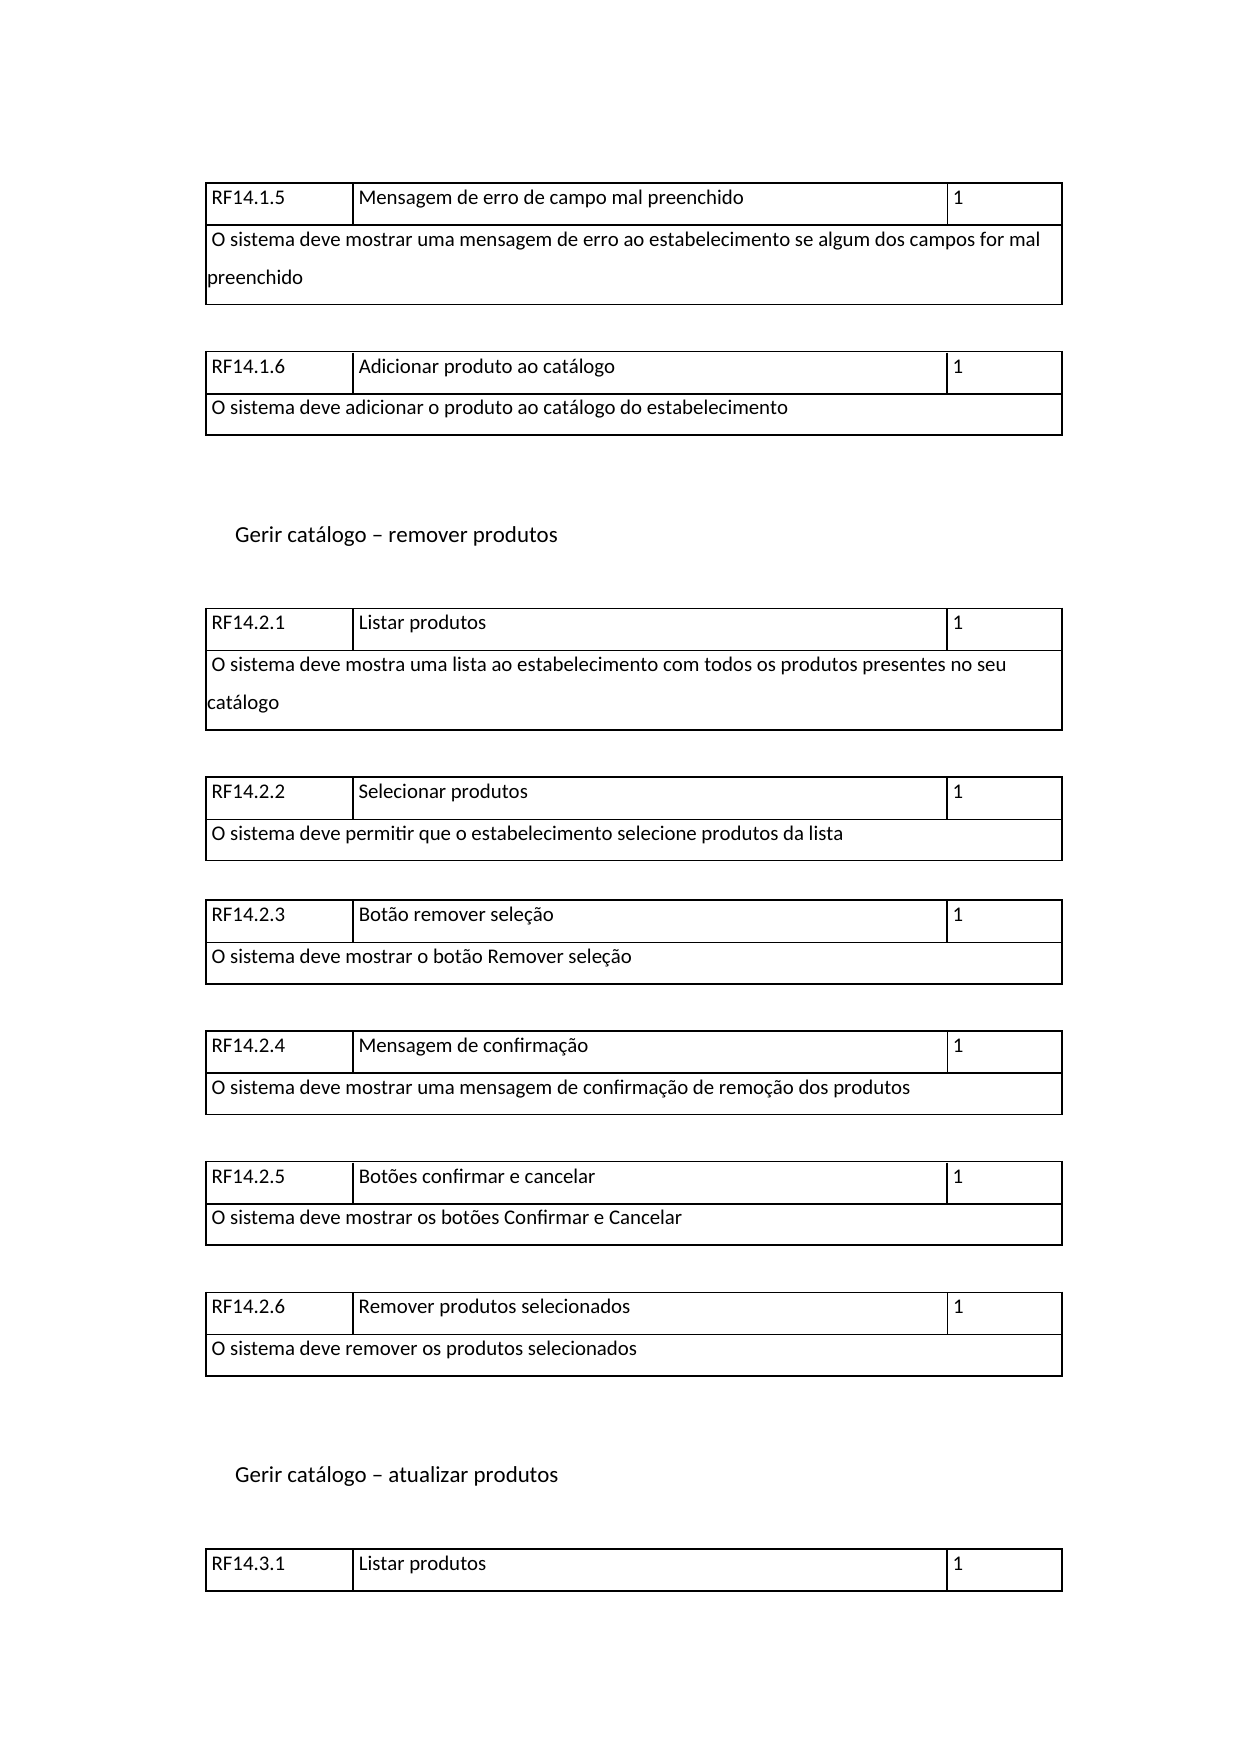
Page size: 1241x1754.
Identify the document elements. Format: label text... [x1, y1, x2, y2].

text Gerir catálogo – remover produtos [177, 520, 1063, 548]
table_header Botões confirmar e cancelar [354, 1162, 947, 1203]
table_header Mensagem de confirmação [354, 1032, 947, 1072]
table_cell O sistema deve adicionar o produto ao catálogo do estabelecimento [207, 395, 1061, 434]
table_header Mensagem de erro de campo mal preenchido [354, 184, 947, 224]
table_header 1 [948, 778, 1061, 818]
table_cell O sistema deve mostrar uma mensagem de confirmação de remoção dos produtos [207, 1074, 1061, 1113]
table_header RF14.2.6 [207, 1293, 352, 1334]
table_cell O sistema deve mostrar uma mensagem de erro ao estabelecimento se algum dos campos for mal preenchido [207, 226, 1061, 303]
table_cell O sistema deve remover os produtos selecionados [207, 1335, 1061, 1375]
table_header RF14.1.6 [207, 352, 353, 393]
table_header Selecionar produtos [354, 778, 946, 818]
table_header RF14.2.1 [207, 609, 352, 649]
table_header RF14.3.1 [207, 1550, 352, 1590]
table_header RF14.2.2 [207, 778, 352, 818]
table_header 1 [948, 1550, 1061, 1590]
table_header 1 [948, 609, 1061, 649]
table_header RF14.2.5 [207, 1162, 353, 1203]
table_header Botão remover seleção [354, 901, 946, 942]
table_cell O sistema deve permitir que o estabelecimento selecione produtos da lista [207, 820, 1061, 860]
table_header 1 [948, 1293, 1061, 1334]
table_cell O sistema deve mostrar o botão Remover seleção [207, 943, 1061, 983]
table_cell O sistema deve mostrar os botões Confirmar e Cancelar [207, 1205, 1061, 1244]
table_header Listar produtos [354, 609, 946, 649]
table_header 1 [948, 1032, 1061, 1072]
table_header 1 [948, 184, 1061, 224]
table_header Adicionar produto ao catálogo [354, 352, 947, 393]
text Gerir catálogo – atualizar produtos [177, 1460, 1063, 1488]
table_header RF14.1.5 [207, 184, 352, 224]
table_header 1 [948, 1162, 1061, 1203]
table_cell O sistema deve mostra uma lista ao estabelecimento com todos os produtos presentes no seu catálogo [207, 651, 1061, 729]
table_header 1 [948, 352, 1061, 393]
table_header Listar produtos [354, 1550, 946, 1590]
table_header 1 [948, 901, 1061, 942]
table_header RF14.2.4 [207, 1032, 352, 1072]
table_header Remover produtos selecionados [354, 1293, 947, 1334]
table_header RF14.2.3 [207, 901, 352, 942]
